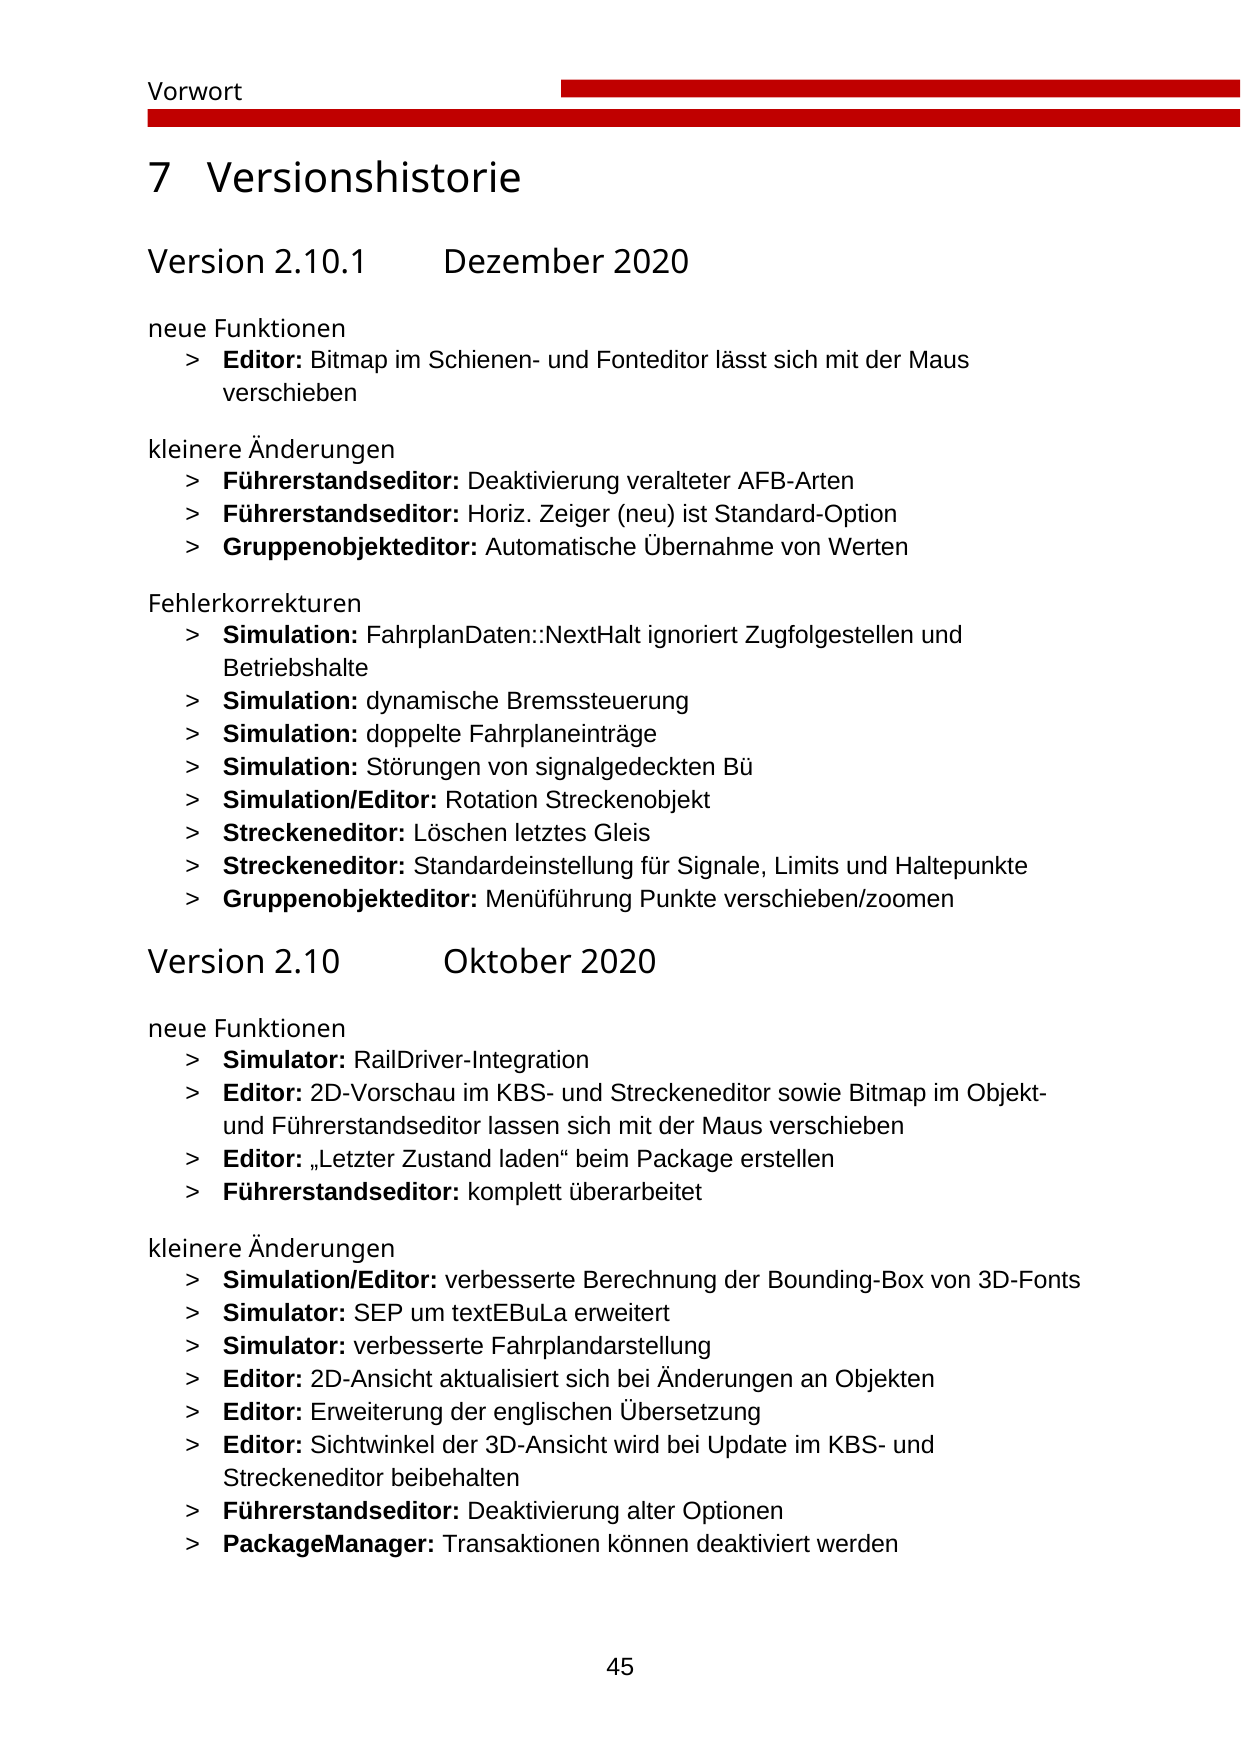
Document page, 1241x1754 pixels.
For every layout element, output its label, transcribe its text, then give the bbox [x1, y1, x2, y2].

title Fehlerkorrekturen [148, 586, 1093, 620]
subtitle Versionshistorie [148, 148, 1093, 204]
text Version 2.10 Oktober 2020 [148, 938, 1093, 983]
title neue Funktionen [148, 1011, 1093, 1045]
list Führerstandseditor: Deaktivierung veralteter AFB-Arten [185, 466, 1093, 494]
list Editor: Sichtwinkel der 3D-Ansicht wird bei Update im KBS- und Streckeneditor beibehalten [185, 1430, 1093, 1492]
list Führerstandseditor: komplett überarbeitet [185, 1177, 1093, 1206]
list Editor: Erweiterung der englischen Übersetzung [185, 1397, 1093, 1426]
list Simulator: SEP um textEBuLa erweitert [185, 1298, 1093, 1327]
list PackageManager: Transaktionen können deaktiviert werden [185, 1529, 1093, 1558]
list Simulator: RailDriver-Integration [185, 1045, 1093, 1074]
text Version 2.10.1 Dezember 2020 [148, 238, 1093, 283]
list Simulation: dynamische Bremssteuerung [185, 686, 1093, 714]
list Gruppenobjekteditor: Automatische Übernahme von Werten [185, 532, 1093, 561]
list Führerstandseditor: Deaktivierung alter Optionen [185, 1496, 1093, 1525]
list Simulation/Editor: Rotation Streckenobjekt [185, 785, 1093, 814]
list Simulation: FahrplanDaten::NextHalt ignoriert Zugfolgestellen und Betriebshalte [185, 620, 1093, 682]
list Editor: „Letzter Zustand laden“ beim Package erstellen [185, 1144, 1093, 1173]
list Editor: 2D-Vorschau im KBS- und Streckeneditor sowie Bitmap im Objekt- und Führerstandseditor lassen sich mit der Maus verschieben [185, 1078, 1093, 1140]
list Gruppenobjekteditor: Menüführung Punkte verschieben/zoomen [185, 884, 1093, 913]
title kleinere Änderungen [148, 1231, 1093, 1265]
list Streckeneditor: Standardeinstellung für Signale, Limits und Haltepunkte [185, 851, 1093, 880]
list Streckeneditor: Löschen letztes Gleis [185, 818, 1093, 847]
list Simulation: doppelte Fahrplaneinträge [185, 719, 1093, 748]
title kleinere Änderungen [148, 432, 1093, 466]
list Führerstandseditor: Horiz. Zeiger (neu) ist Standard-Option [185, 499, 1093, 528]
list Editor: Bitmap im Schienen- und Fonteditor lässt sich mit der Maus verschieben [185, 345, 1093, 407]
list Simulation: Störungen von signalgedeckten Bü [185, 752, 1093, 781]
list Editor: 2D-Ansicht aktualisiert sich bei Änderungen an Objekten [185, 1364, 1093, 1393]
list Simulation/Editor: verbesserte Berechnung der Bounding-Box von 3D-Fonts [185, 1265, 1093, 1294]
list Simulator: verbesserte Fahrplandarstellung [185, 1331, 1093, 1360]
title neue Funktionen [148, 311, 1093, 345]
